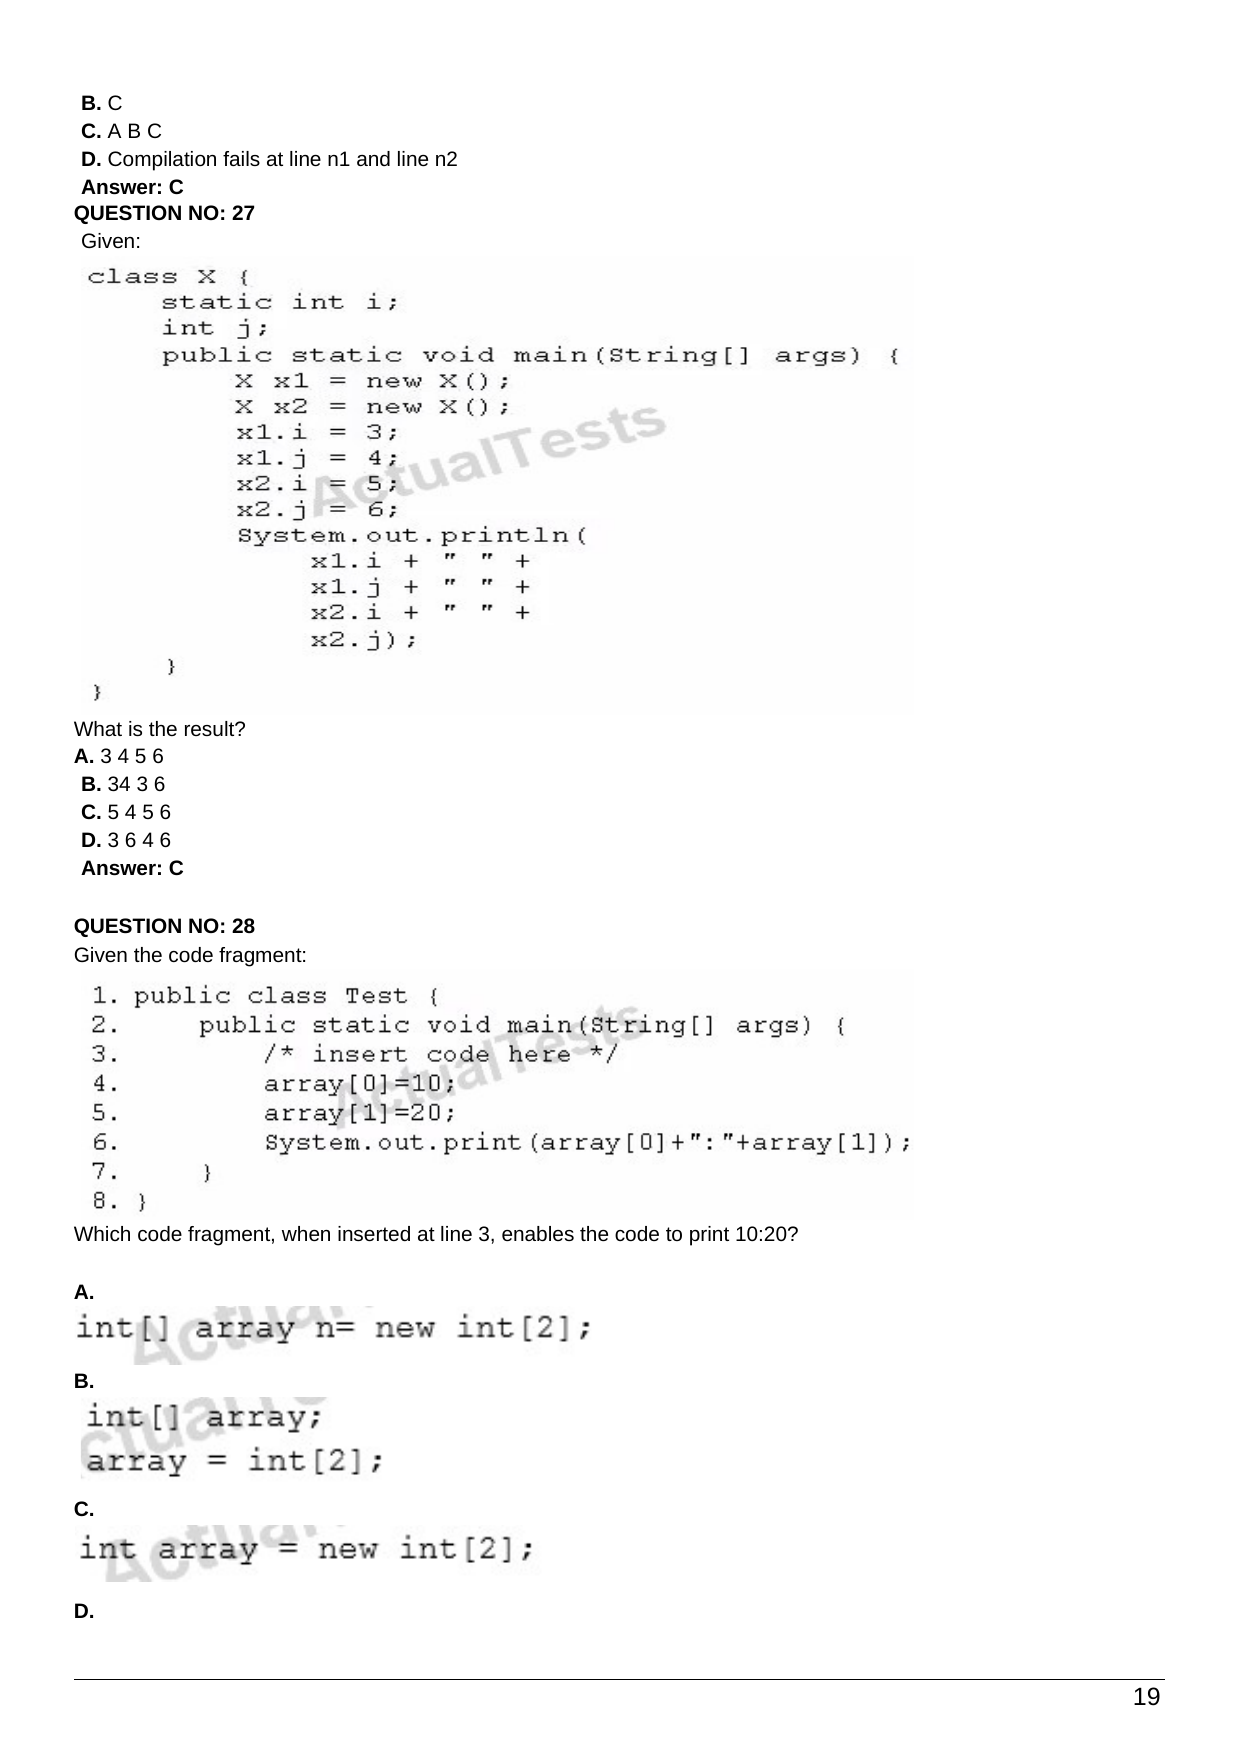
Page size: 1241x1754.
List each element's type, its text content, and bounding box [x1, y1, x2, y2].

text B. C [75, 90, 1130, 114]
text D. [73, 1599, 476, 1623]
text Which code fragment, when inserted at line 3, enables the code to print 10:20? [73, 1222, 1130, 1246]
picture [74, 1306, 604, 1365]
text Answer: C [75, 856, 1130, 880]
text D. 3 6 4 6 [75, 828, 1130, 852]
picture [80, 1397, 398, 1496]
picture [75, 1525, 548, 1582]
text QUESTION NO: 28 [73, 914, 476, 938]
text A. 3 4 5 6 [73, 744, 476, 768]
text D. Compilation fails at line n1 and line n2 [75, 147, 1130, 171]
text C. A B C [75, 118, 1130, 142]
picture [80, 969, 915, 1220]
text B. [73, 1369, 476, 1393]
text What is the result? [73, 716, 1130, 740]
text Given the code fragment: [73, 942, 1130, 966]
text C. [73, 1497, 476, 1521]
text B. 34 3 6 [75, 772, 1130, 796]
picture [80, 256, 914, 715]
text C. 5 4 5 6 [75, 800, 1130, 824]
text Answer: C [75, 175, 1130, 199]
text QUESTION NO: 27 [73, 201, 476, 224]
text A. [73, 1280, 476, 1365]
text Given: [75, 229, 1130, 253]
